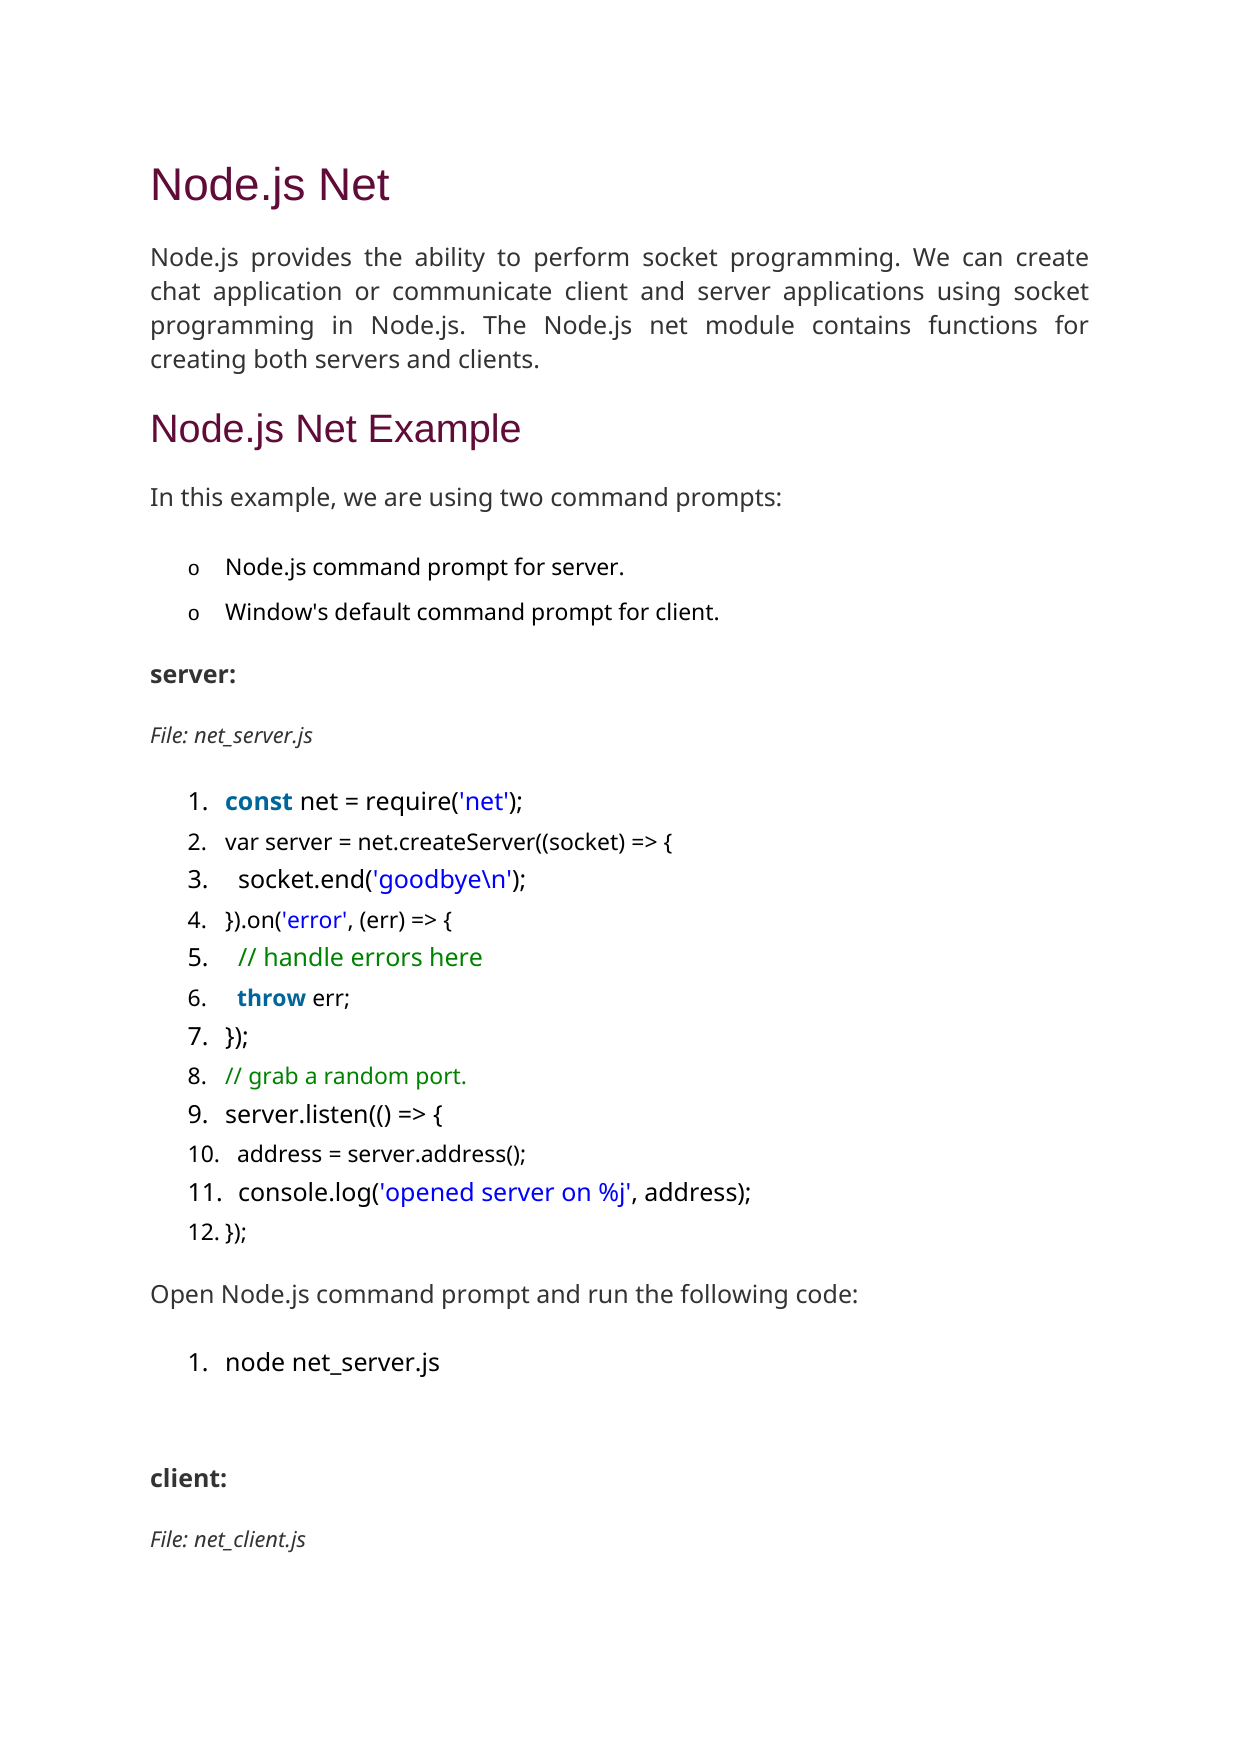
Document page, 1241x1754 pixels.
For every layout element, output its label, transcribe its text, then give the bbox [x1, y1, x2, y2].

list Node.js command prompt for server. [187, 543, 1090, 582]
list console.log('opened server on %j', address); [187, 1169, 1090, 1208]
list }); [187, 1208, 1090, 1248]
list server.listen(() => { [187, 1091, 1090, 1130]
list throw err; [187, 974, 1090, 1013]
list const net = require('net'); [187, 779, 1090, 818]
text Node.js provides the ability to perform socket programming. We can create chat application or communicate client and server applications using socket programming in Node.js. The Node.js net module contains functions for creating both servers and clients. [150, 240, 1090, 376]
text Open Node.js command prompt and run the following code: [150, 1277, 1090, 1311]
subtitle Node.js Net Example [150, 405, 1090, 451]
text client: [150, 1461, 1090, 1494]
list address = server.address(); [187, 1130, 1090, 1169]
list Window's default command prompt for client. [187, 588, 1090, 627]
list // grab a random port. [187, 1052, 1090, 1091]
list var server = net.createServer((socket) => { [187, 818, 1090, 857]
list }).on('error', (err) => { [187, 896, 1090, 935]
list socket.end('goodbye\n'); [187, 857, 1090, 896]
text File: net_client.js [150, 1524, 1090, 1553]
list node net_server.js [187, 1340, 1090, 1379]
text File: net_server.js [150, 720, 1090, 750]
text server: [150, 657, 1090, 691]
text In this example, we are using two command prompts: [150, 480, 1090, 514]
list }); [187, 1013, 1090, 1052]
subtitle Node.js Net [150, 158, 1090, 211]
list // handle errors here [187, 935, 1090, 974]
